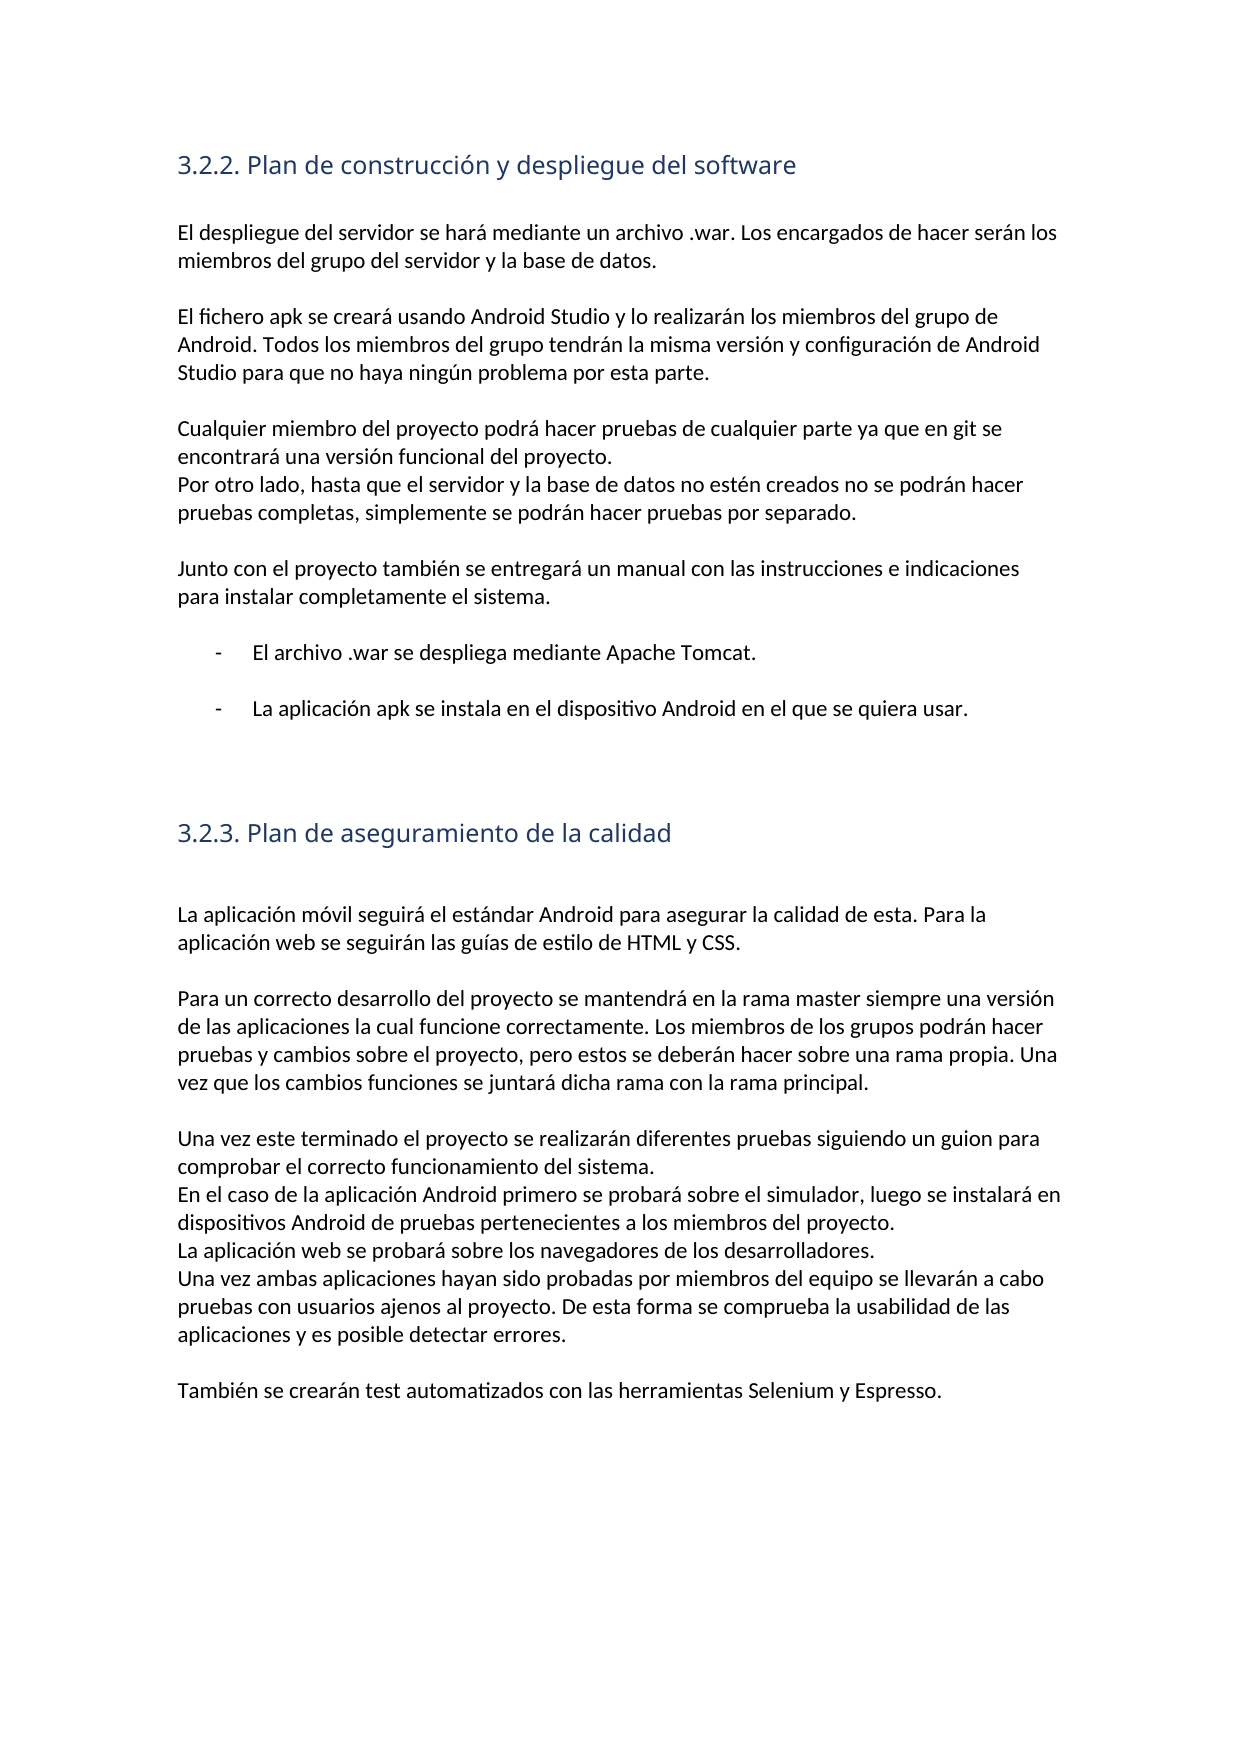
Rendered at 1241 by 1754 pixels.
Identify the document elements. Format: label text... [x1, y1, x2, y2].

text Por otro lado, hasta que el servidor y la base de datos no estén creados no se podrán hacer pruebas completas, simplemente se podrán hacer pruebas por separado. [177, 470, 1063, 526]
text Una vez este terminado el proyecto se realizarán diferentes pruebas siguiendo un guion para comprobar el correcto funcionamiento del sistema. [177, 1124, 1063, 1180]
text Una vez ambas aplicaciones hayan sido probadas por miembros del equipo se llevarán a cabo pruebas con usuarios ajenos al proyecto. De esta forma se comprueba la usabilidad de las aplicaciones y es posible detectar errores. [177, 1264, 1063, 1348]
text Para un correcto desarrollo del proyecto se mantendrá en la rama master siempre una versión de las aplicaciones la cual funcione correctamente. Los miembros de los grupos podrán hacer pruebas y cambios sobre el proyecto, pero estos se deberán hacer sobre una rama propia. Una vez que los cambios funciones se juntará dicha rama con la rama principal. [177, 984, 1063, 1096]
list El archivo .war se despliega mediante Apache Tomcat. [215, 638, 1063, 666]
text El despliegue del servidor se hará mediante un archivo .war. Los encargados de hacer serán los miembros del grupo del servidor y la base de datos. [177, 218, 1063, 274]
subtitle 3.2.3. Plan de aseguramiento de la calidad [177, 816, 1063, 850]
text Cualquier miembro del proyecto podrá hacer pruebas de cualquier parte ya que en git se encontrará una versión funcional del proyecto. [177, 414, 1063, 470]
text La aplicación móvil seguirá el estándar Android para asegurar la calidad de esta. Para la aplicación web se seguirán las guías de estilo de HTML y CSS. [177, 900, 1063, 956]
text El fichero apk se creará usando Android Studio y lo realizarán los miembros del grupo de Android. Todos los miembros del grupo tendrán la misma versión y configuración de Android Studio para que no haya ningún problema por esta parte. [177, 302, 1063, 386]
subtitle 3.2.2. Plan de construcción y despliegue del software [177, 148, 1063, 182]
text La aplicación web se probará sobre los navegadores de los desarrolladores. [177, 1236, 1063, 1264]
text En el caso de la aplicación Android primero se probará sobre el simulador, luego se instalará en dispositivos Android de pruebas pertenecientes a los miembros del proyecto. [177, 1180, 1063, 1236]
text También se crearán test automatizados con las herramientas Selenium y Espresso. [177, 1376, 1063, 1404]
text Junto con el proyecto también se entregará un manual con las instrucciones e indicaciones para instalar completamente el sistema. [177, 554, 1063, 610]
list La aplicación apk se instala en el dispositivo Android en el que se quiera usar. [215, 694, 1063, 722]
